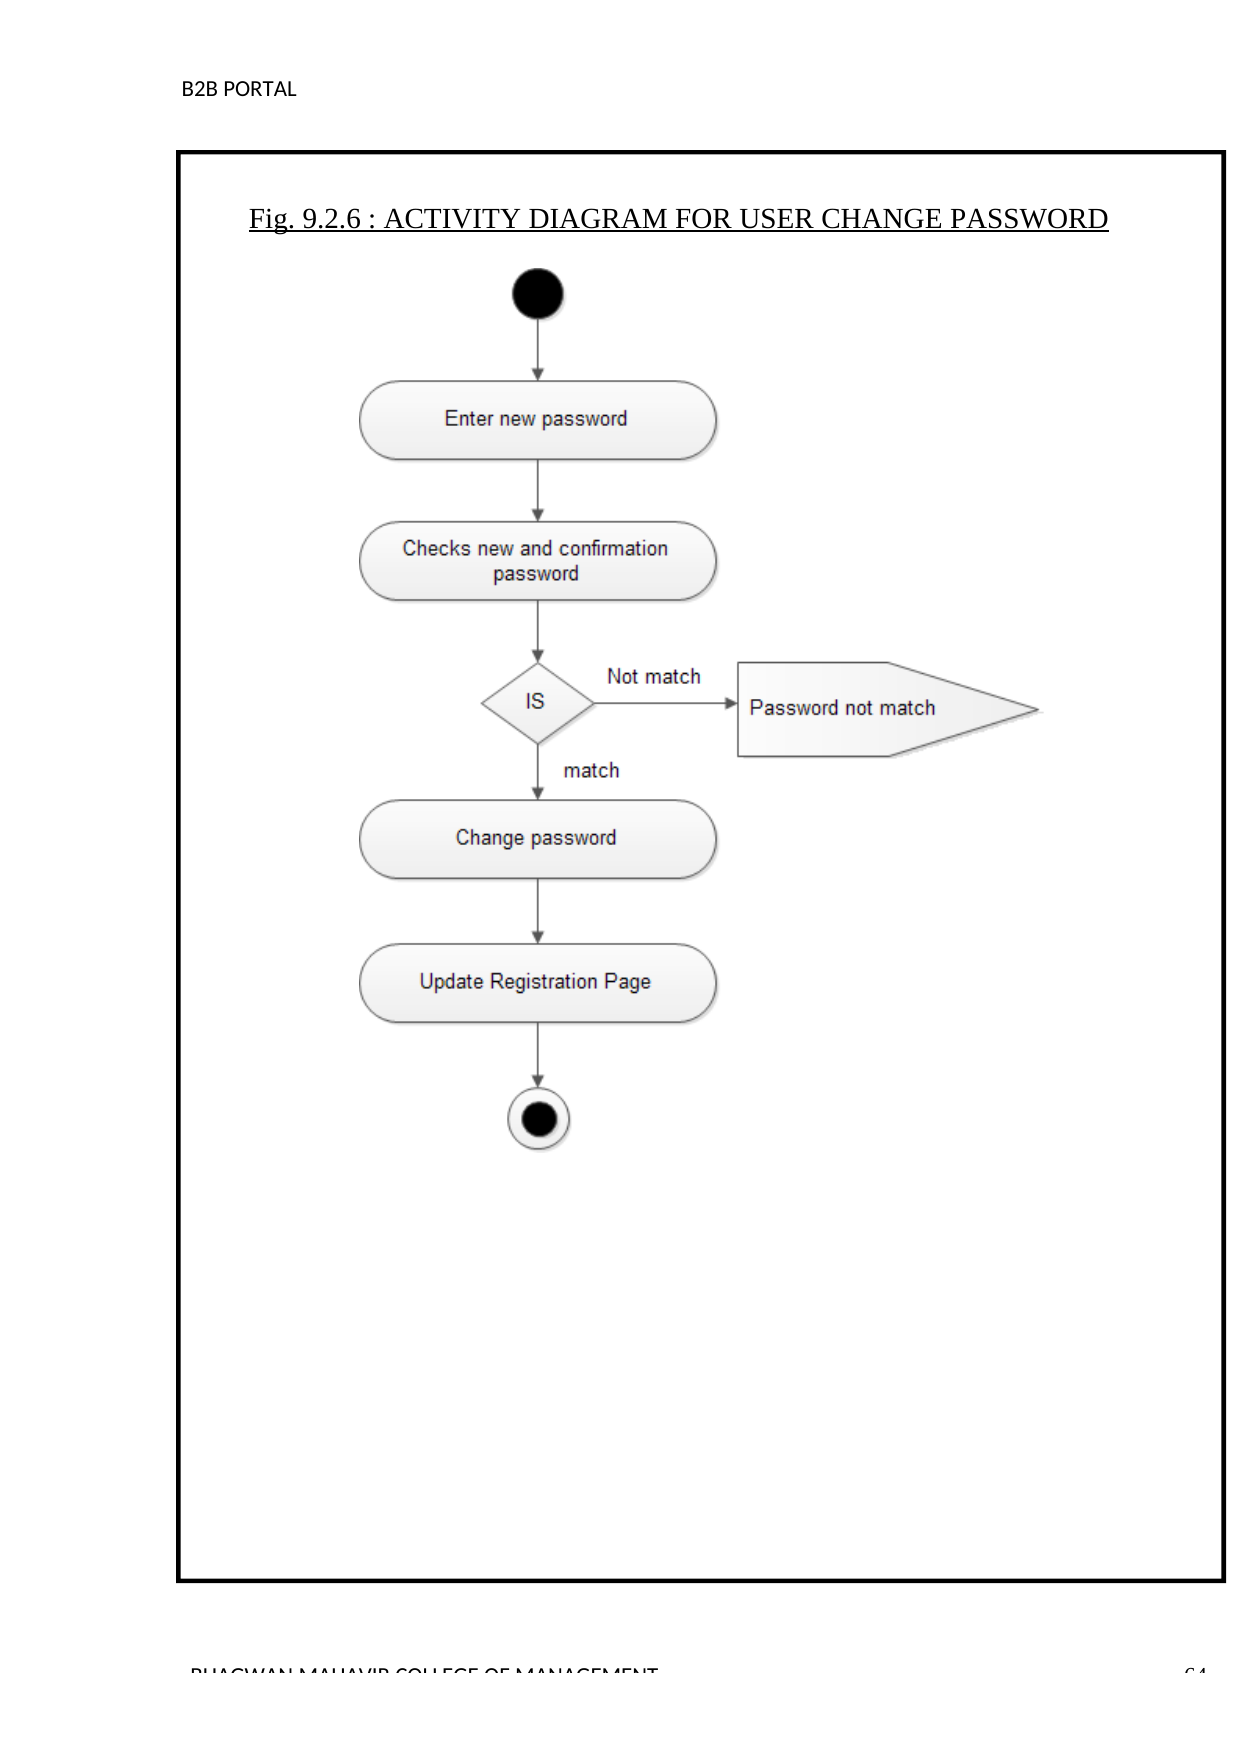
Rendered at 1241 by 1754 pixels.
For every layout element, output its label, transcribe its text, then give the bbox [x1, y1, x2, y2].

text Fig. 9.2.6 : ACTIVITY DIAGRAM FOR USER CHANGE PASSWORD [249, 201, 1240, 235]
picture [359, 268, 1044, 1153]
